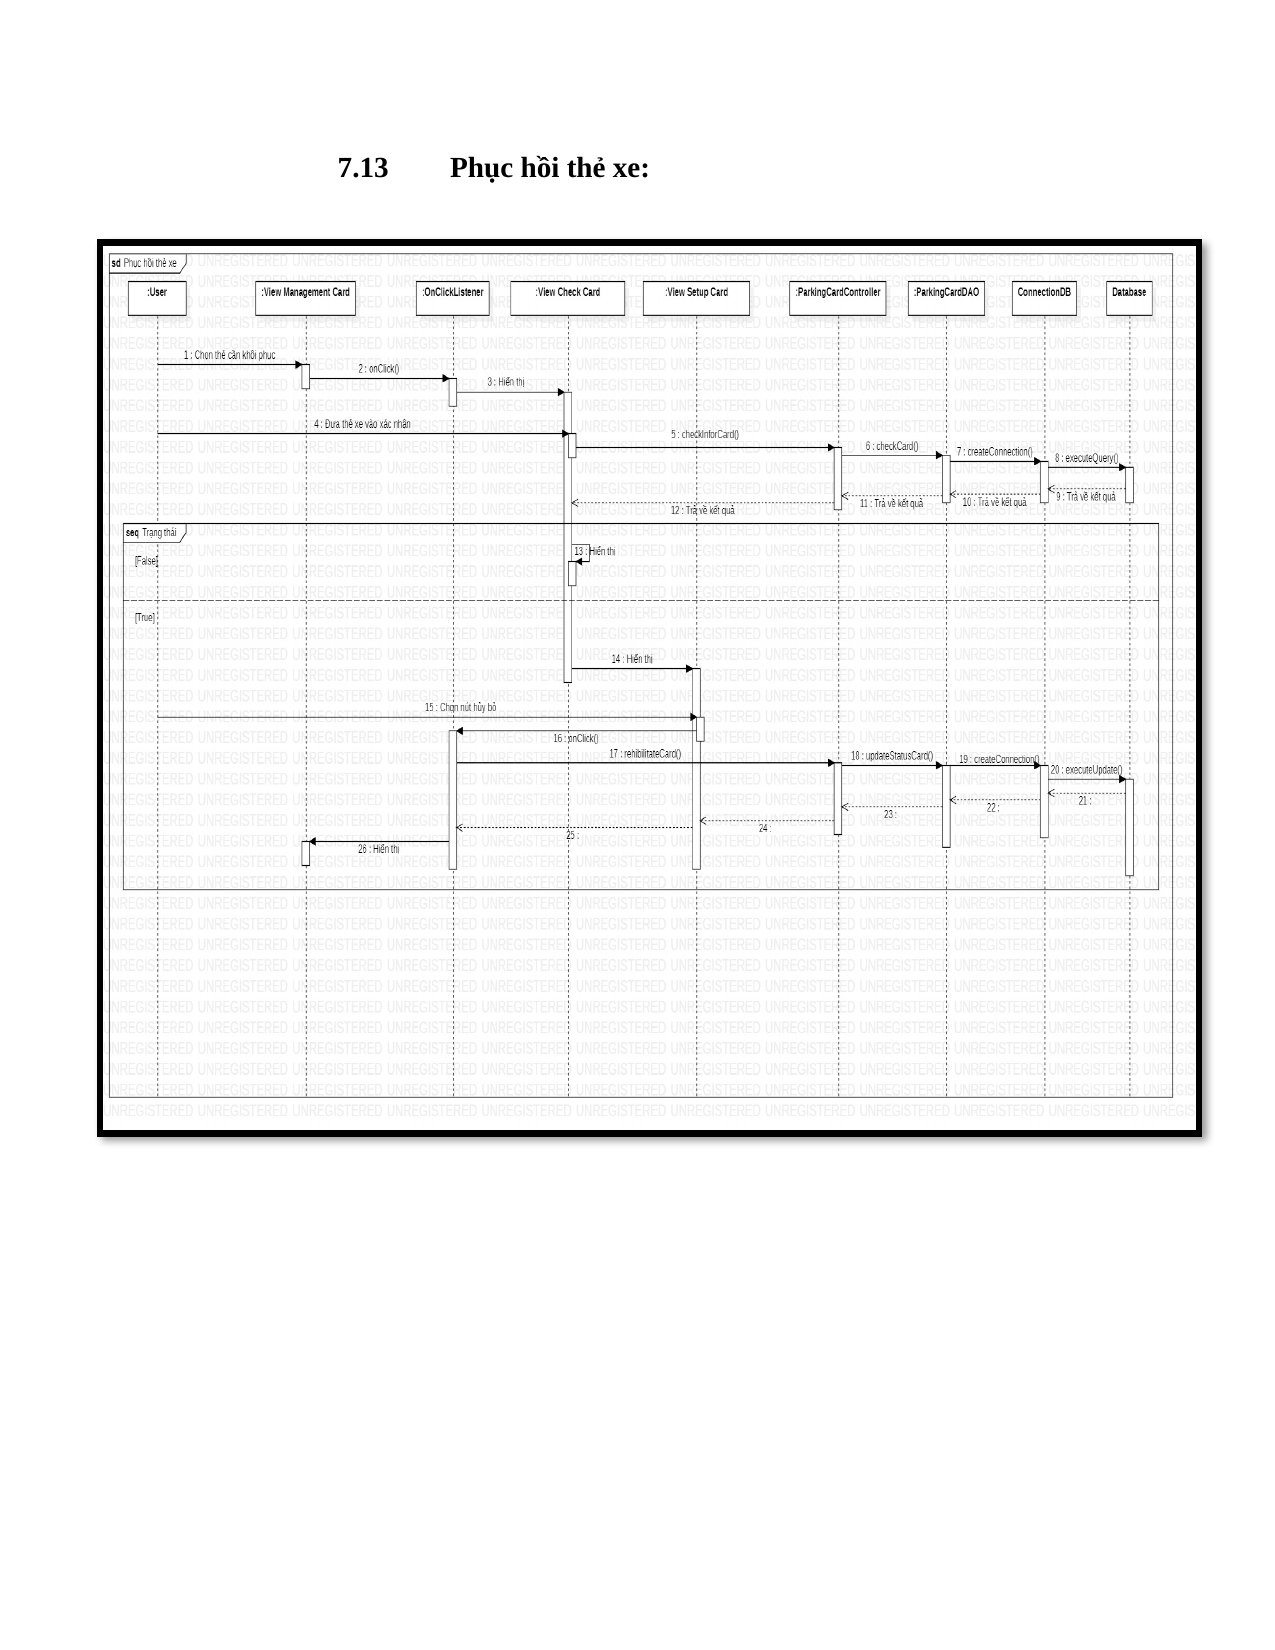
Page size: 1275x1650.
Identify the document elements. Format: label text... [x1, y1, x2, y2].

picture [103, 246, 1196, 1130]
text Phục hồi thẻ xe: [337, 150, 1125, 183]
